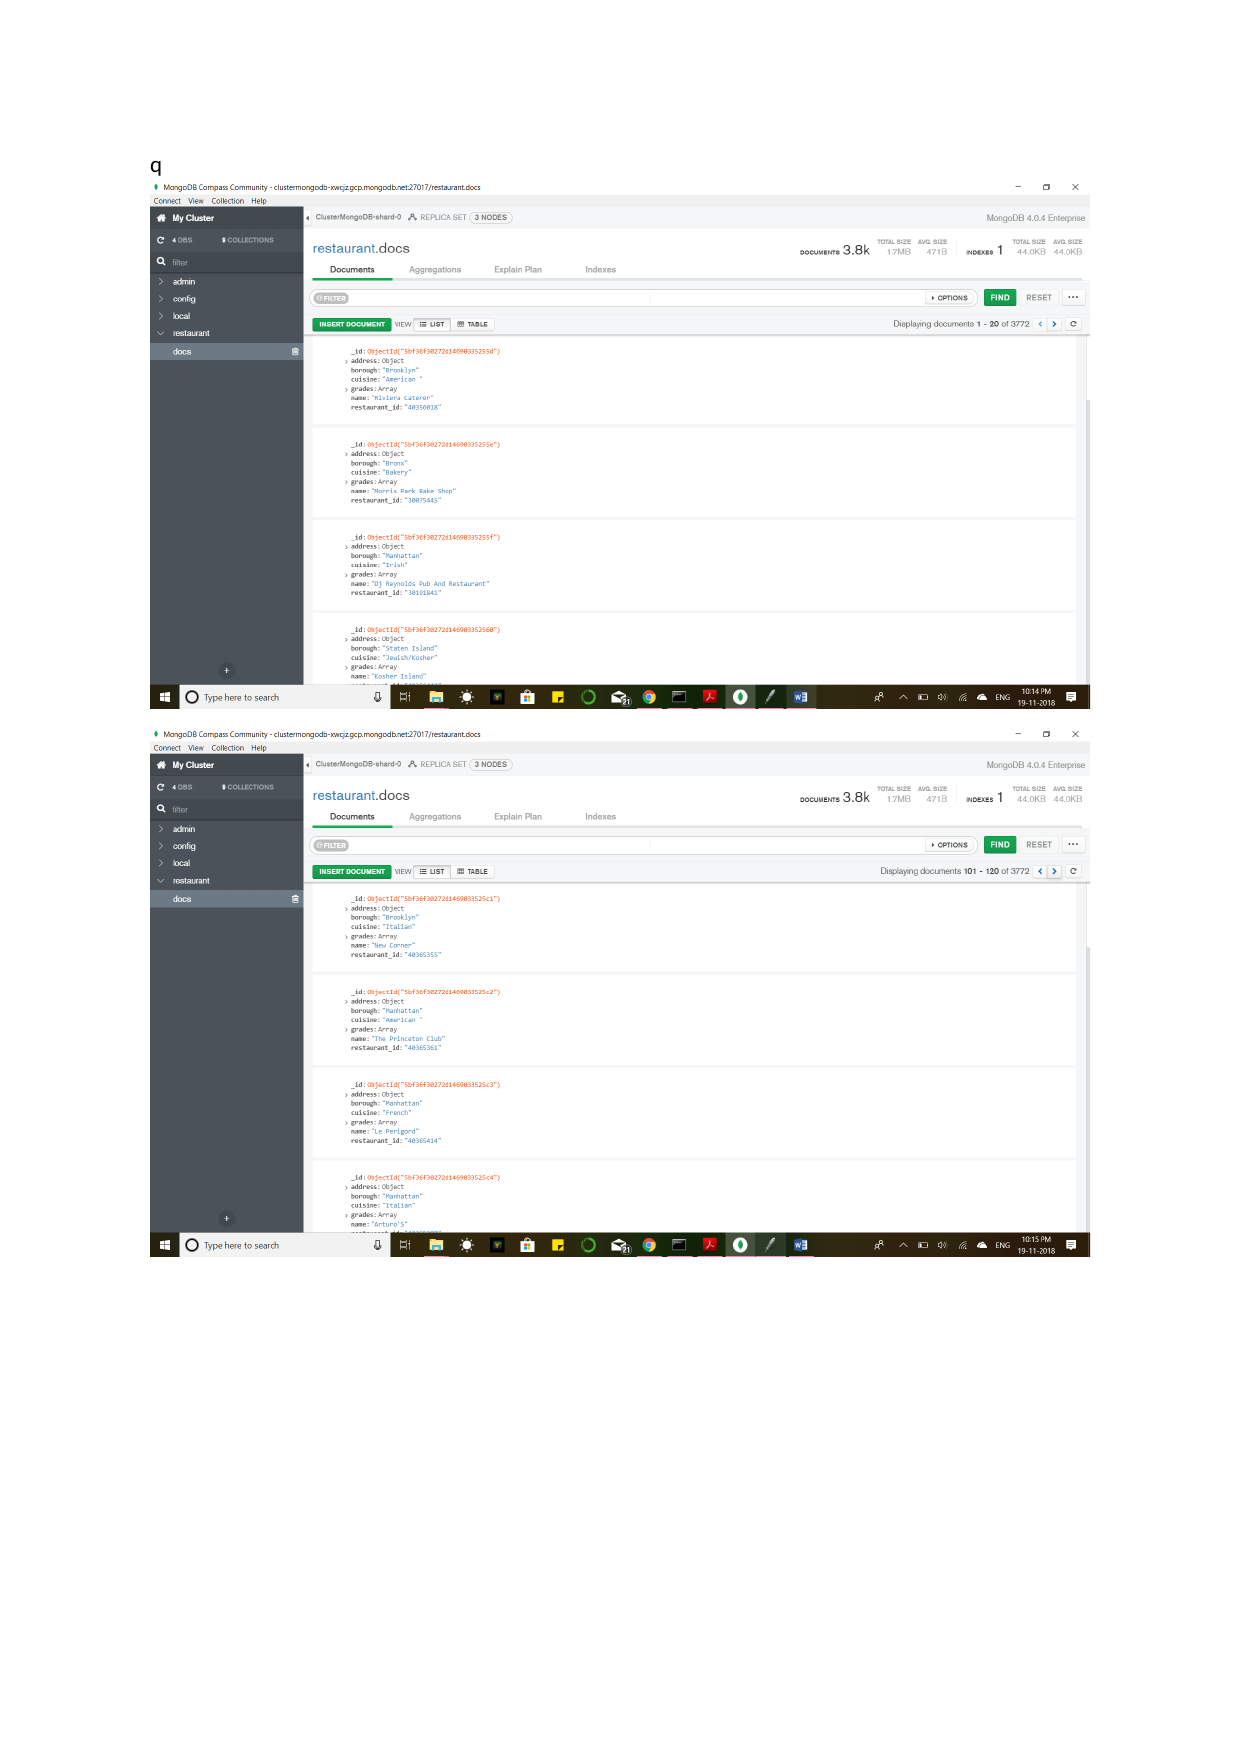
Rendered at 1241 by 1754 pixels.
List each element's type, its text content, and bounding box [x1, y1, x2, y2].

picture [150, 180, 1091, 709]
text q [150, 150, 1090, 180]
picture [150, 727, 1091, 1257]
